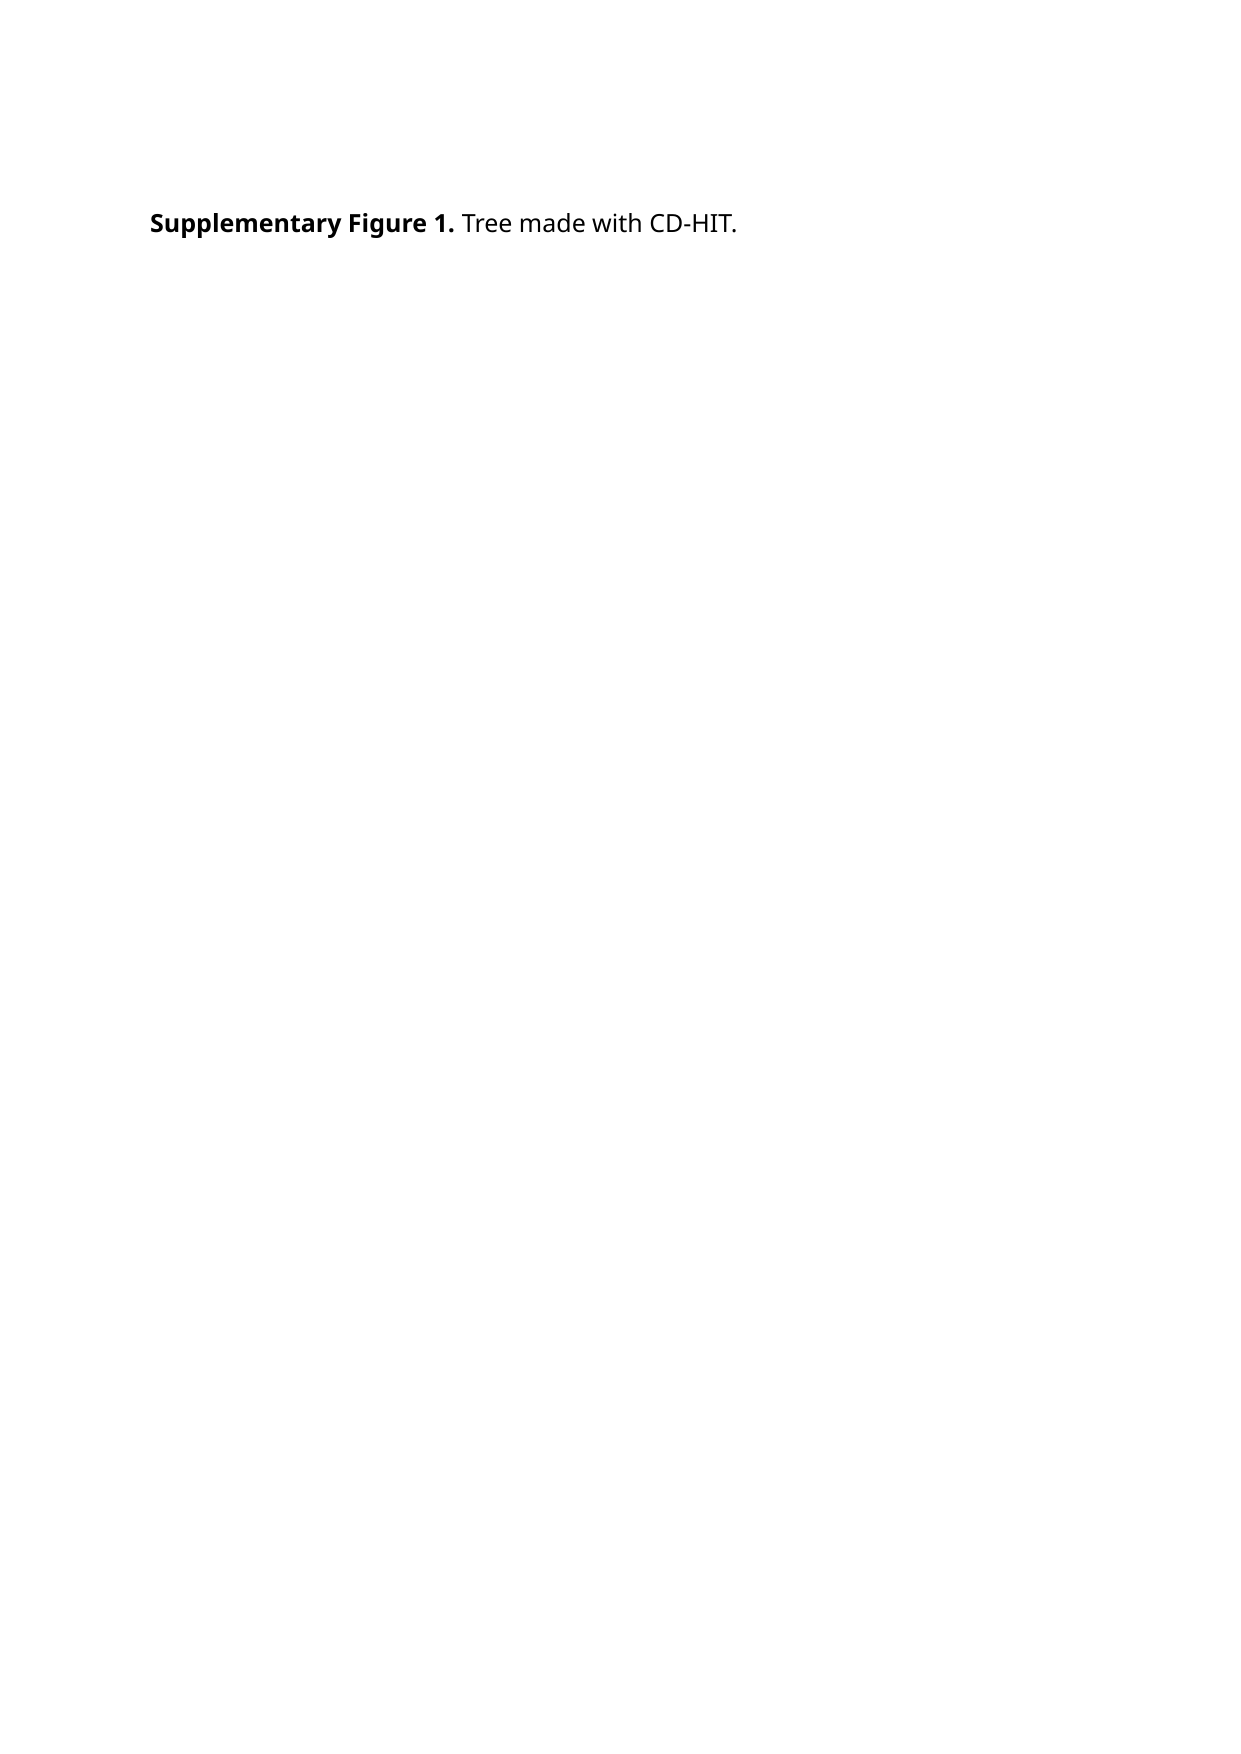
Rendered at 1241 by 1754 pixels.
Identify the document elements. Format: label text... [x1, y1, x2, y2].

text Supplementary Figure 1. Tree made with CD-HIT. [150, 206, 1090, 240]
